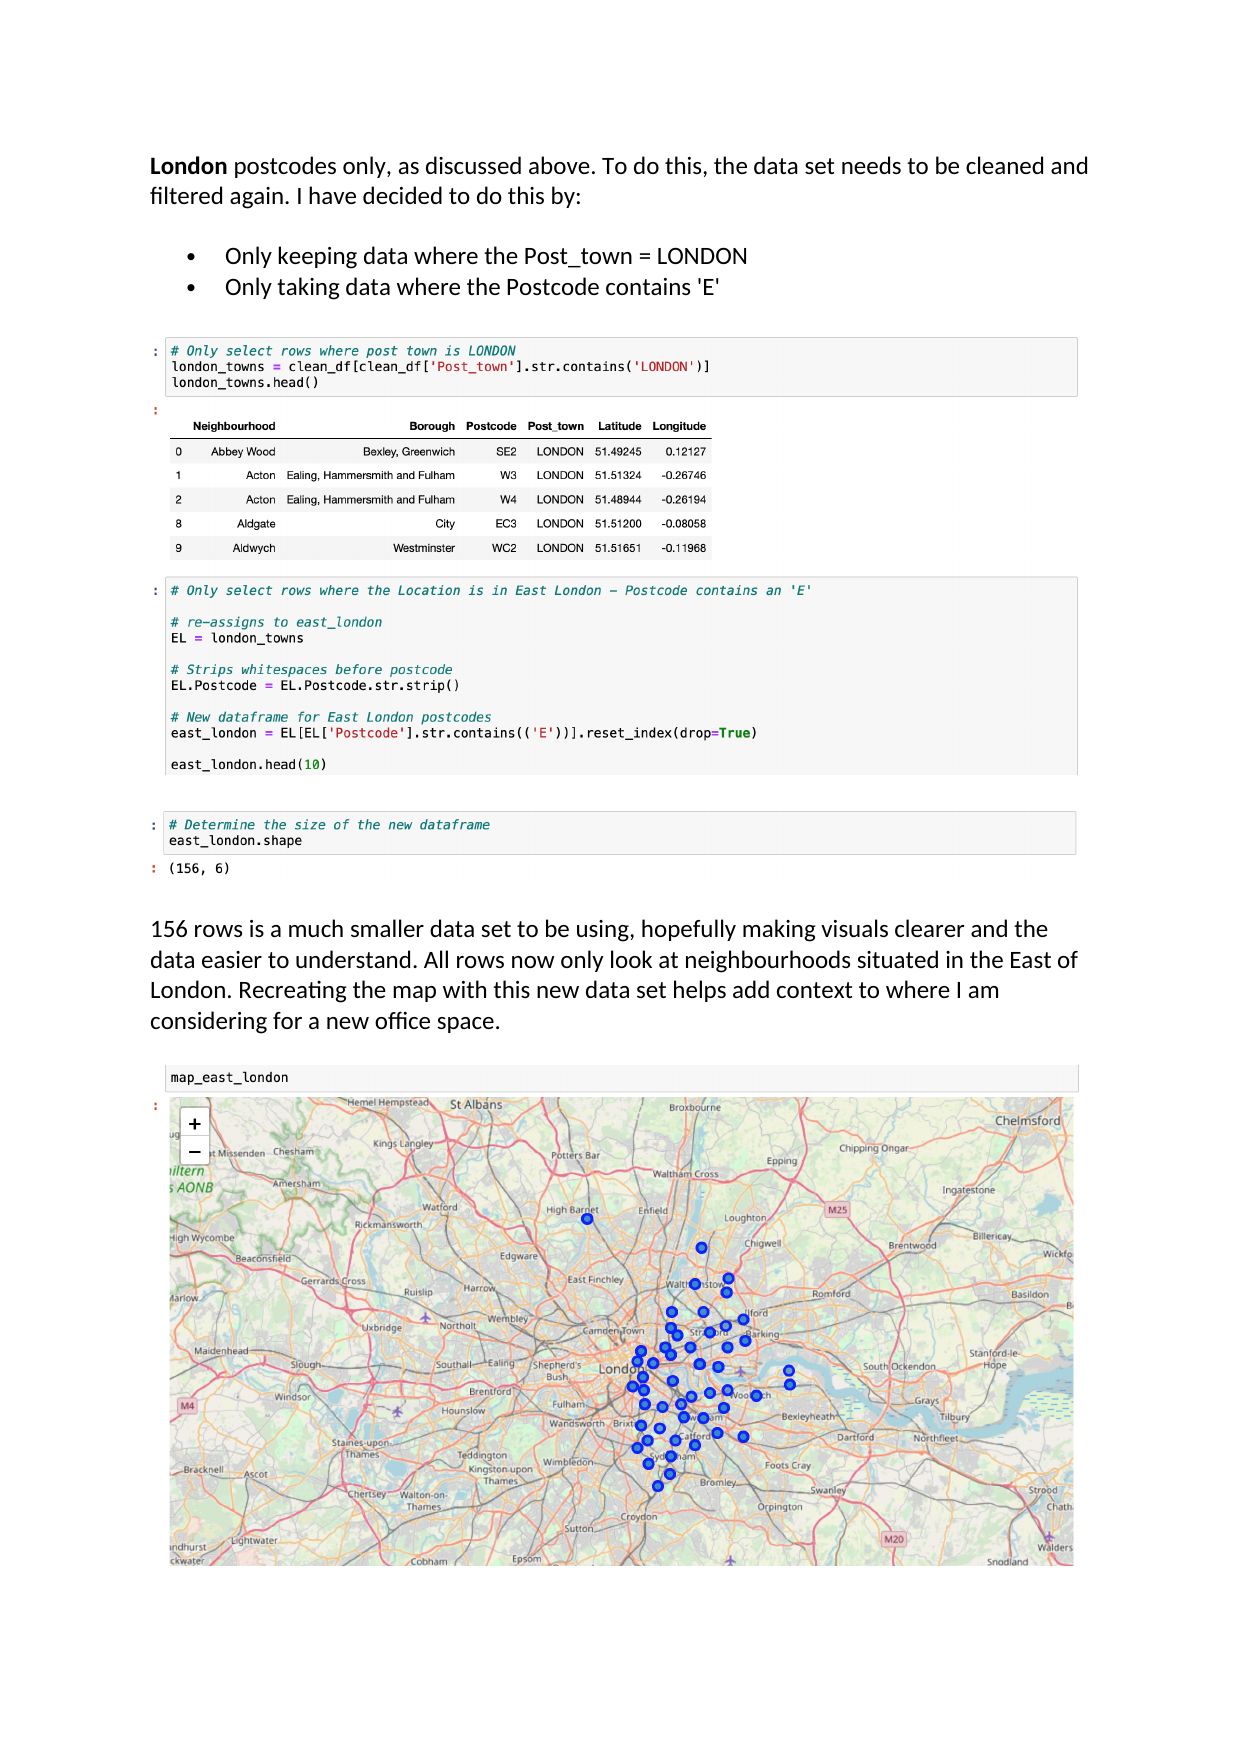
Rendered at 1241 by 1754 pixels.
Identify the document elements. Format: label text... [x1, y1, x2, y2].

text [150, 150, 1090, 211]
list Only taking data where the Postcode contains 'E' [187, 271, 1090, 301]
text 156 rows is a much smaller data set to be using, hopefully making visuals clearer and the data easier to understand. All rows now only look at neighbourhoods situated in the East of London. Recreating the map with this new data set helps add context to where I am considering for a new office space. [501, 913, 1090, 1035]
list Only keeping data where the Post_town = LONDON [187, 240, 1090, 271]
picture [150, 330, 1090, 775]
picture [150, 803, 1090, 884]
picture [150, 1065, 1090, 1566]
